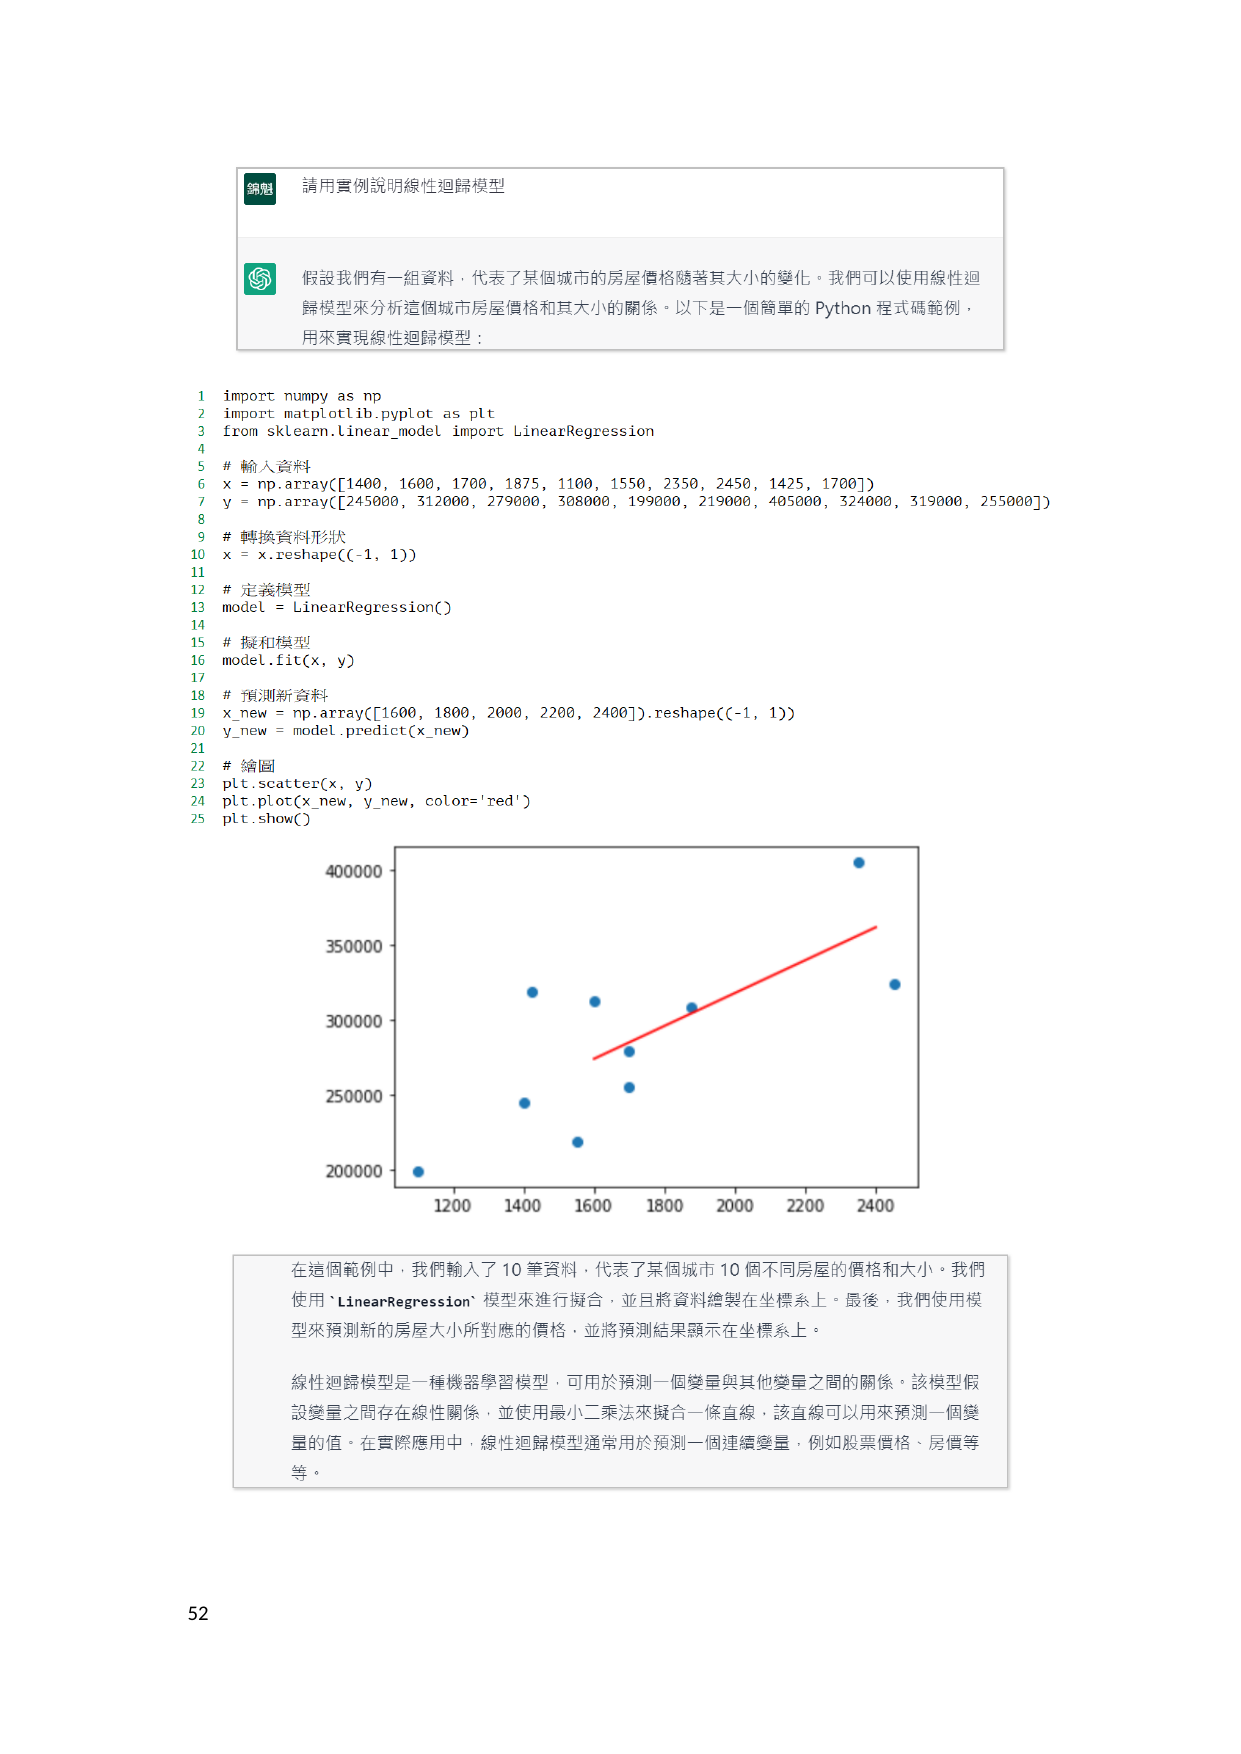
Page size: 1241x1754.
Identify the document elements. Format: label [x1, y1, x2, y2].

picture [227, 1250, 1013, 1493]
picture [314, 837, 926, 1219]
picture [187, 387, 1053, 828]
picture [232, 162, 1009, 355]
